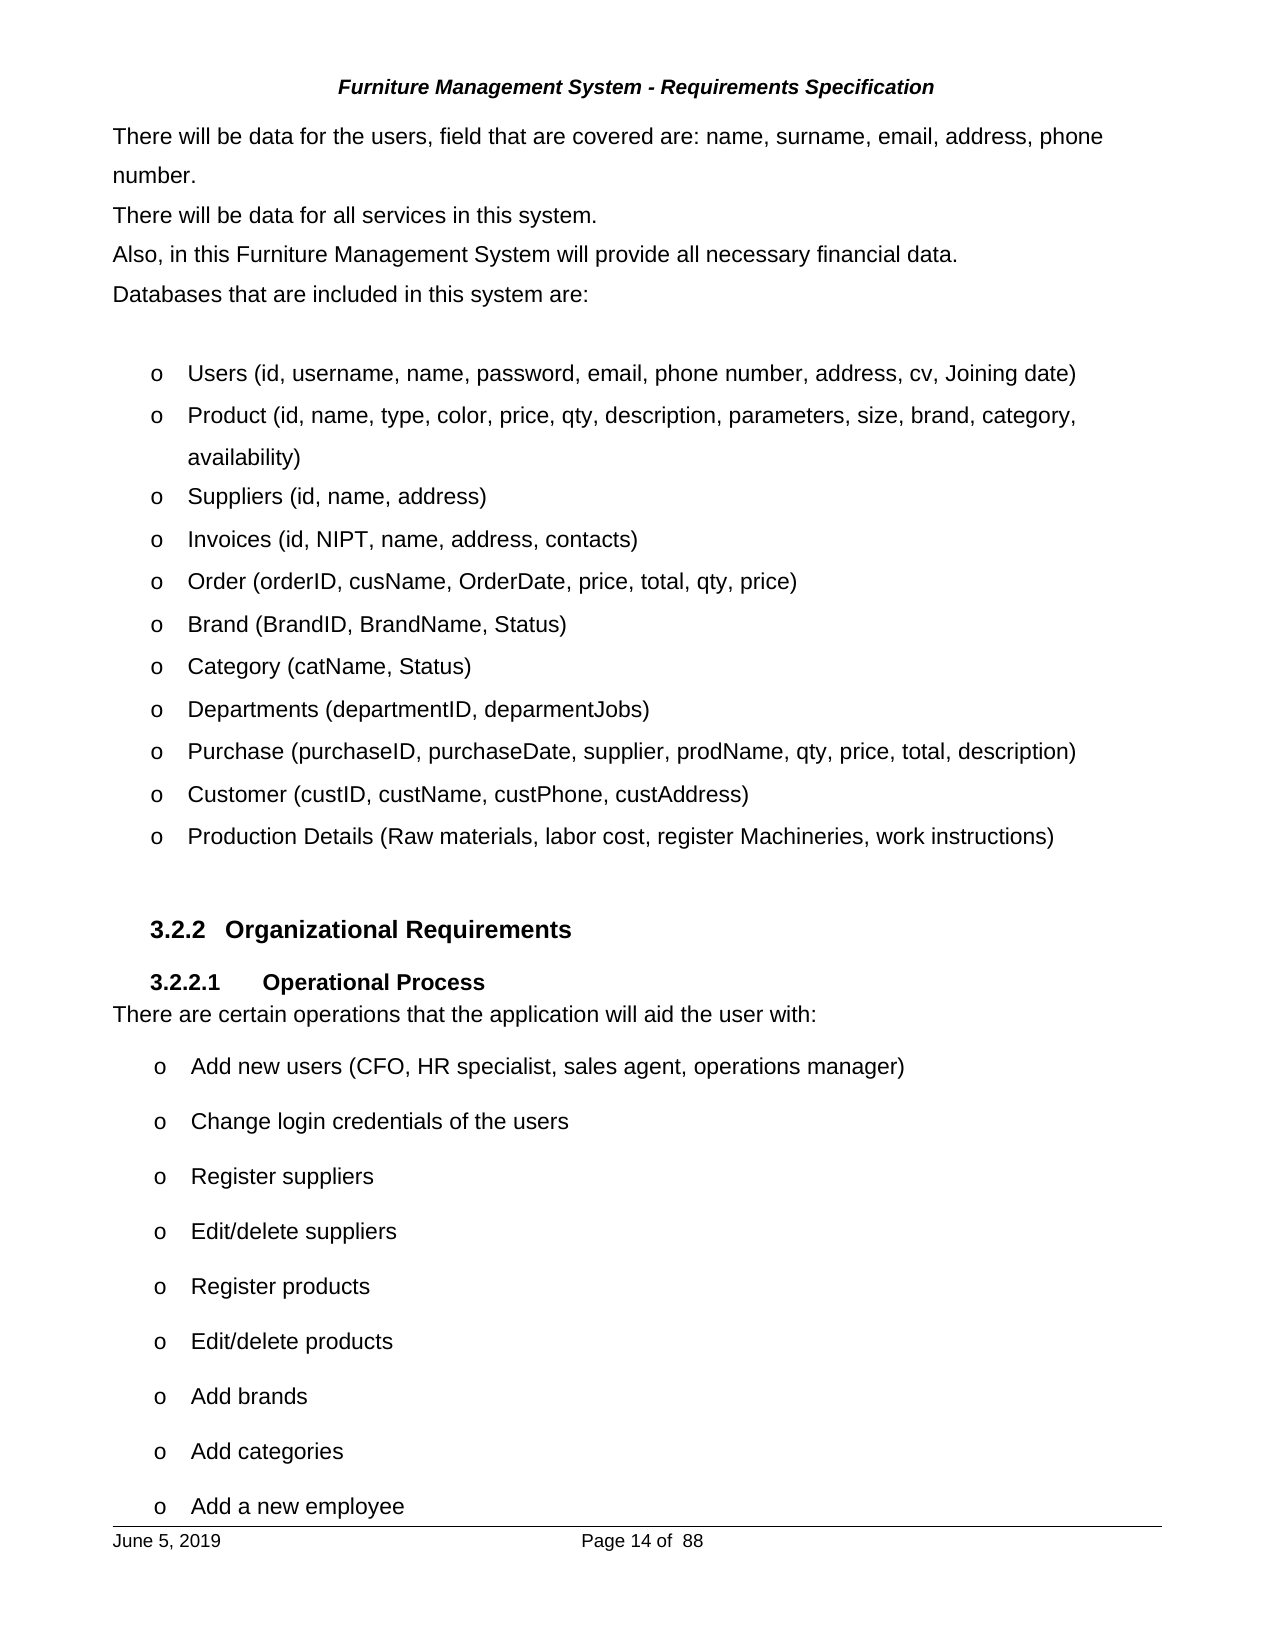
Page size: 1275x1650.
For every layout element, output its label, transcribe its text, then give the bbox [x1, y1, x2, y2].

list Add categories [153, 1438, 1162, 1466]
text There are certain operations that the application will aid the user with: [112, 1001, 1162, 1027]
list Edit/delete suppliers [153, 1218, 1162, 1246]
list Add a new employee [153, 1493, 1162, 1521]
list Purchase (purchaseID, purchaseDate, supplier, prodName, qty, price, total, description) [150, 738, 1162, 767]
subtitle Organizational Requirements [150, 915, 1162, 943]
text There will be data for all services in this system. [112, 202, 1162, 228]
list Users (id, username, name, password, email, phone number, address, cv, Joining date) [150, 360, 1162, 388]
list Suppliers (id, name, address) [150, 483, 1162, 512]
list Add new users (CFO, HR specialist, sales agent, operations manager) [153, 1053, 1162, 1081]
list Register suppliers [153, 1163, 1162, 1191]
list Departments (departmentID, deparmentJobs) [150, 696, 1162, 724]
subtitle Operational Process [150, 968, 1162, 995]
list Register products [153, 1273, 1162, 1301]
list Customer (custID, custName, custPhone, custAddress) [150, 781, 1162, 809]
list Edit/delete products [153, 1328, 1162, 1356]
text There will be data for the users, field that are covered are: name, surname, email, address, phone number. [112, 123, 1162, 189]
list Brand (BrandID, BrandName, Status) [150, 611, 1162, 639]
list Change login credentials of the users [153, 1108, 1162, 1136]
list Category (catName, Status) [150, 653, 1162, 682]
list Production Details (Raw materials, labor cost, register Machineries, work instructions) [150, 823, 1162, 852]
text Databases that are included in this system are: [112, 281, 1162, 307]
text Also, in this Furniture Management System will provide all necessary financial data. [112, 241, 1162, 268]
list Invoices (id, NIPT, name, address, contacts) [150, 526, 1162, 554]
list Product (id, name, type, color, price, qty, description, parameters, size, brand, category, availability) [150, 402, 1162, 470]
list Add brands [153, 1383, 1162, 1411]
list Order (orderID, cusName, OrderDate, price, total, qty, price) [150, 568, 1162, 597]
